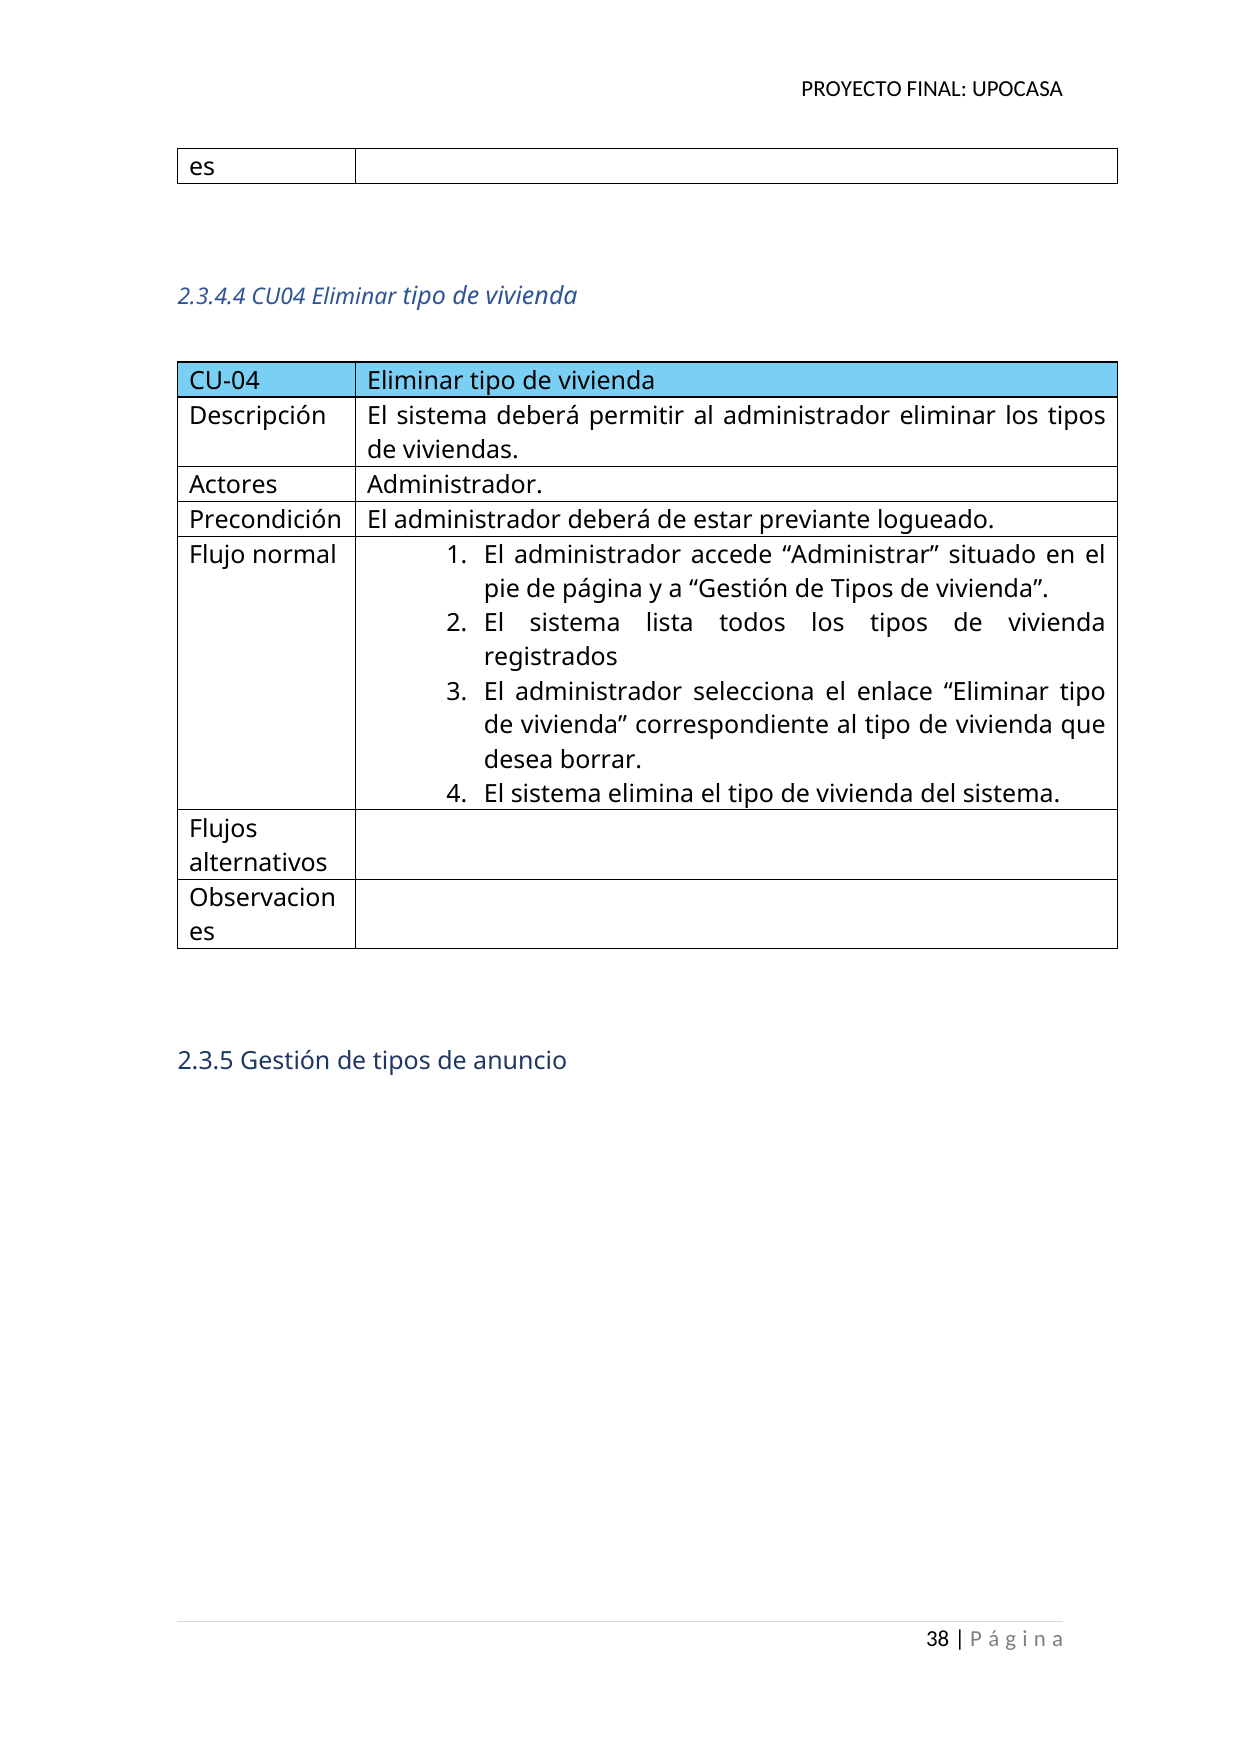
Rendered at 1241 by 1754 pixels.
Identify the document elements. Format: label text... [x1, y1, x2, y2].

subtitle 2.3.4.4 CU04 Eliminar tipo de vivienda [177, 278, 1063, 312]
table_header CU-04 [178, 363, 355, 396]
table_header Eliminar tipo de vivienda [356, 363, 1117, 396]
table_cell [356, 810, 1117, 878]
table_cell Precondición [178, 502, 355, 536]
table_cell Flujo normal [178, 537, 355, 809]
table_cell El administrador accede “Administrar” situado en el pie de página y a “Gestión de Tipos de vivienda”. El sistema lista todos los tipos de vivienda registrados El administrador selecciona el enlace “Eliminar tipo de vivienda” correspondiente al tipo de vivienda que desea borrar. El sistema elimina el tipo de vivienda del sistema. [356, 537, 1117, 809]
table_cell Flujos alternativos [178, 810, 355, 878]
table_cell Actores [178, 467, 355, 501]
subtitle Gestión de tipos de anuncio [177, 1042, 1063, 1077]
table_cell [356, 149, 1117, 183]
table_cell Observaciones [178, 880, 355, 948]
table_cell [356, 880, 1117, 948]
table_cell Administrador. [356, 467, 1117, 501]
table_cell El sistema deberá permitir al administrador eliminar los tipos de viviendas. [356, 398, 1117, 466]
table_cell El administrador deberá de estar previante logueado. [356, 502, 1117, 536]
table_cell Observaciones [178, 149, 355, 183]
table_cell Descripción [178, 398, 355, 466]
